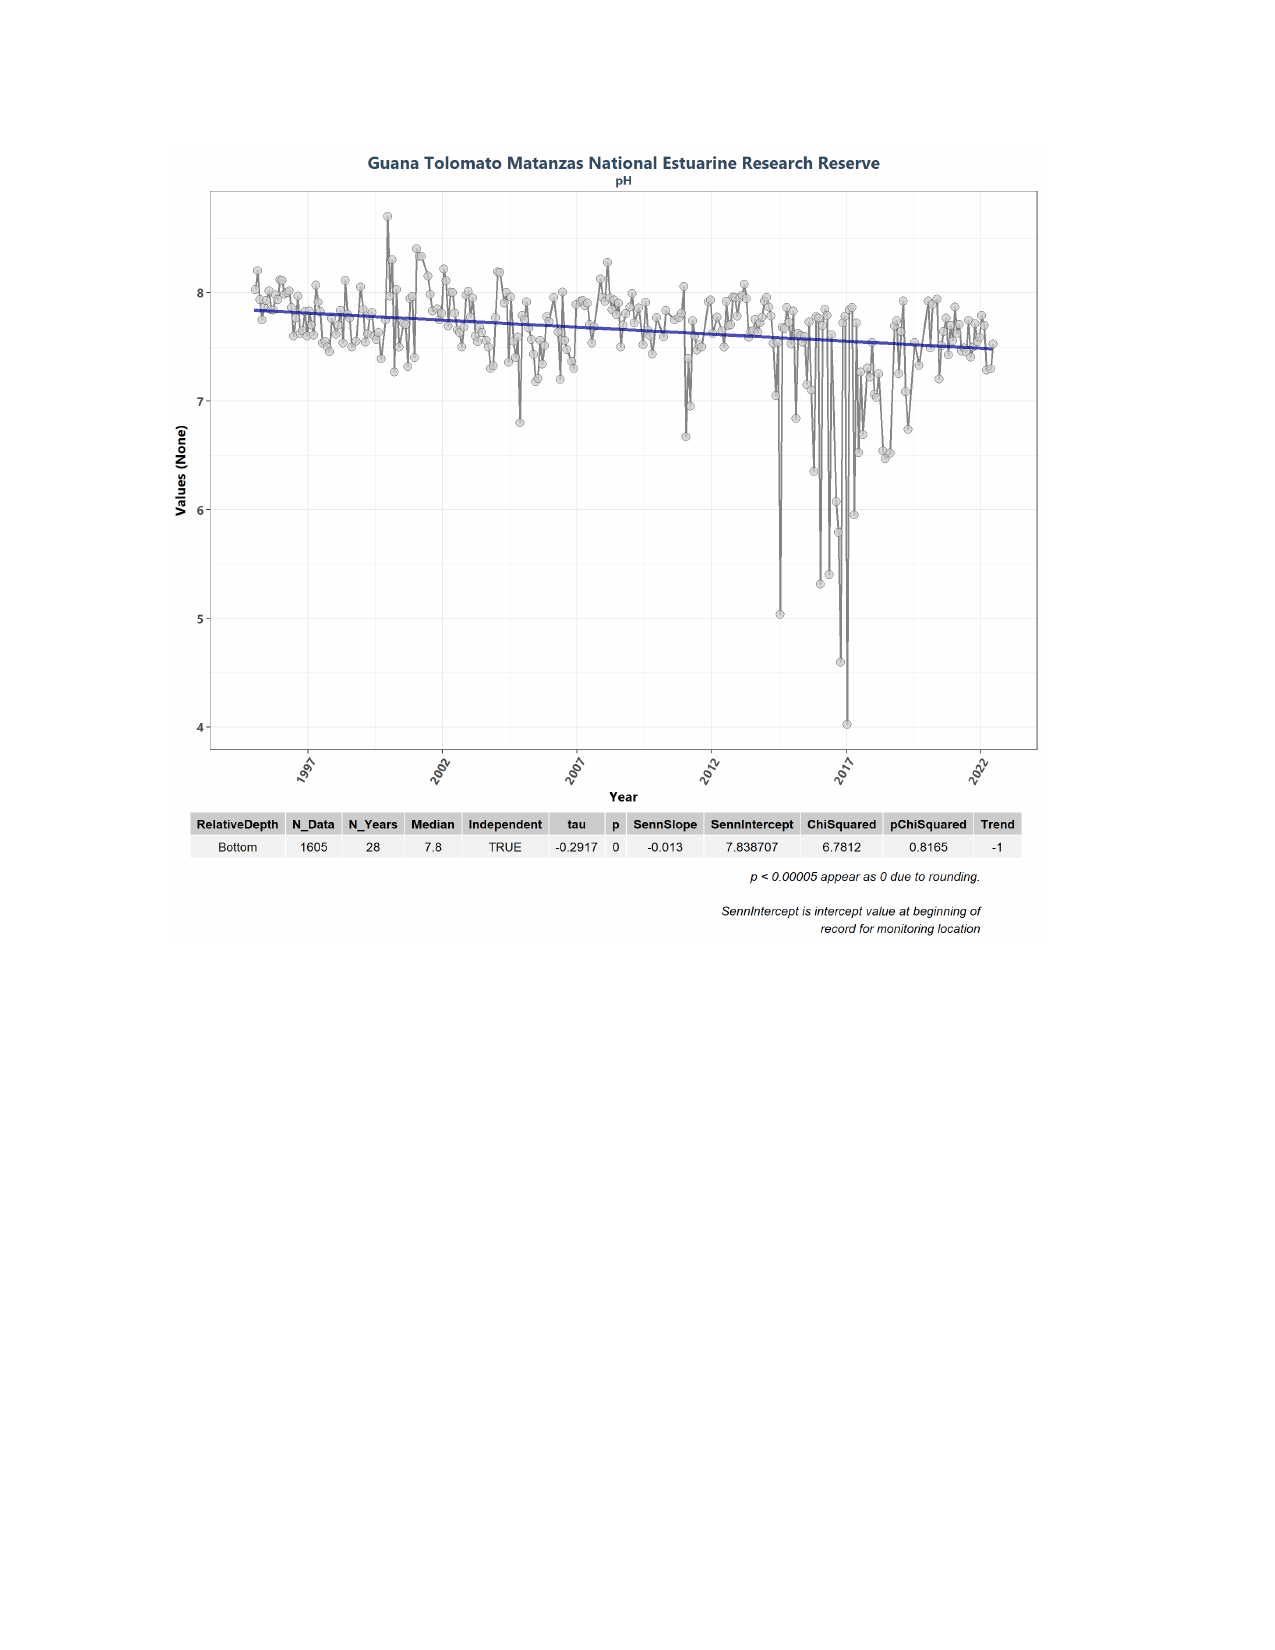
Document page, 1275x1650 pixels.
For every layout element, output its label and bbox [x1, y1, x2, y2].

picture [168, 150, 1044, 938]
